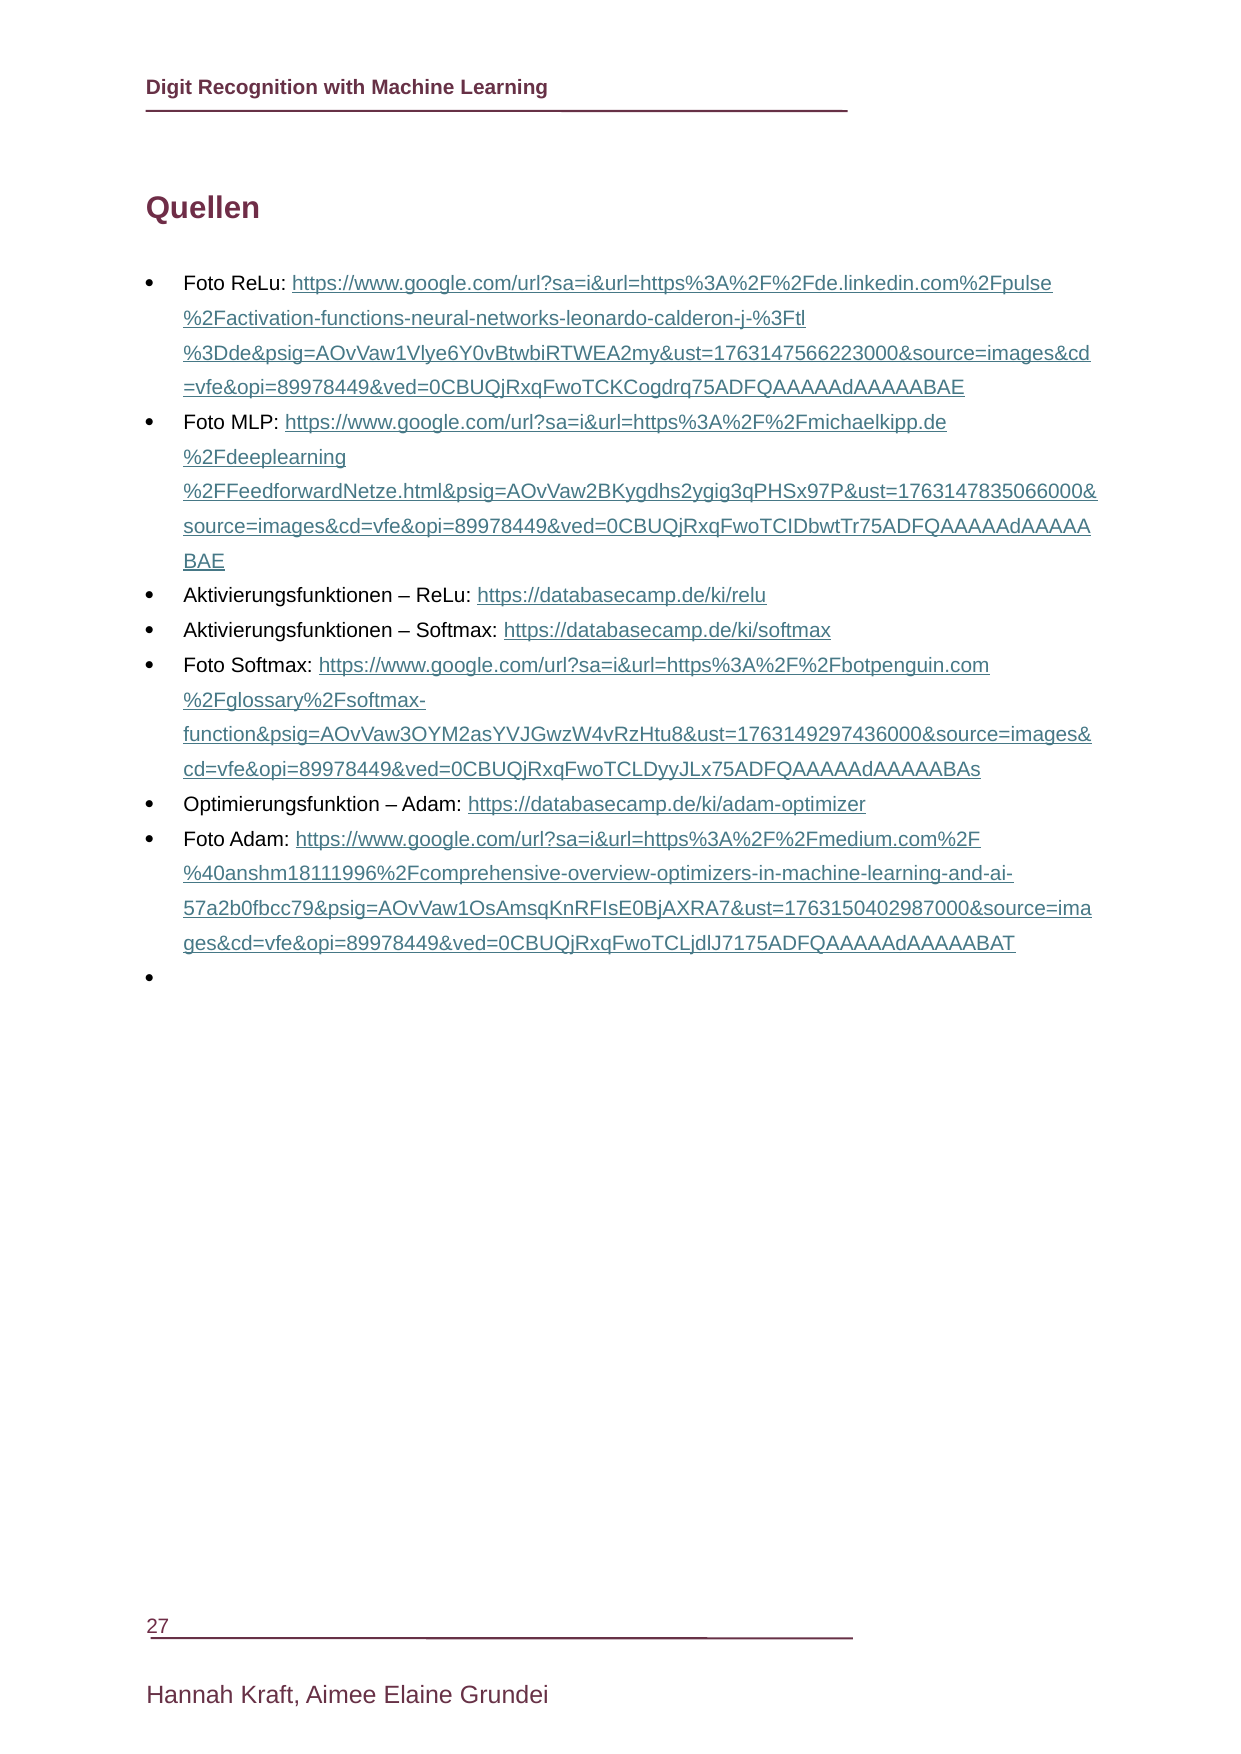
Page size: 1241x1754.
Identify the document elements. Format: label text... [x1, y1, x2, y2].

list Foto Softmax: https://www.google.com/url?sa=i&url=https%3A%2F%2Fbotpenguin.com%2Fglossary%2Fsoftmax-function&psig=AOvVaw3OYM2asYVJGwzW4vRzHtu8&ust=1763149297436000&source=images&cd=vfe&opi=89978449&ved=0CBUQjRxqFwoTCLDyyJLx75ADFQAAAAAdAAAAABAs [146, 653, 1099, 781]
list Optimierungsfunktion – Adam: https://databasecamp.de/ki/adam-optimizer [146, 792, 1099, 816]
list Foto ReLu: https://www.google.com/url?sa=i&url=https%3A%2F%2Fde.linkedin.com%2Fpulse%2Factivation-functions-neural-networks-leonardo-calderon-j-%3Ftl%3Dde&psig=AOvVaw1Vlye6Y0vBtwbiRTWEA2my&ust=1763147566223000&source=images&cd=vfe&opi=89978449&ved=0CBUQjRxqFwoTCKCogdrq75ADFQAAAAAdAAAAABAE [146, 271, 1099, 399]
list Foto MLP: https://www.google.com/url?sa=i&url=https%3A%2F%2Fmichaelkipp.de%2Fdeeplearning%2FFeedforwardNetze.html&psig=AOvVaw2BKygdhs2ygig3qPHSx97P&ust=1763147835066000&source=images&cd=vfe&opi=89978449&ved=0CBUQjRxqFwoTCIDbwtTr75ADFQAAAAAdAAAAABAE [146, 410, 1099, 572]
list Foto Adam: https://www.google.com/url?sa=i&url=https%3A%2F%2Fmedium.com%2F%40anshm18111996%2Fcomprehensive-overview-optimizers-in-machine-learning-and-ai-57a2b0fbcc79&psig=AOvVaw1OsAmsqKnRFIsE0BjAXRA7&ust=1763150402987000&source=images&cd=vfe&opi=89978449&ved=0CBUQjRxqFwoTCLjdlJ7175ADFQAAAAAdAAAAABAT [146, 826, 1099, 954]
subtitle Quellen [146, 189, 1099, 225]
list Aktivierungsfunktionen – ReLu: https://databasecamp.de/ki/relu [146, 583, 1099, 607]
list Aktivierungsfunktionen – Softmax: https://databasecamp.de/ki/softmax [146, 618, 1099, 642]
